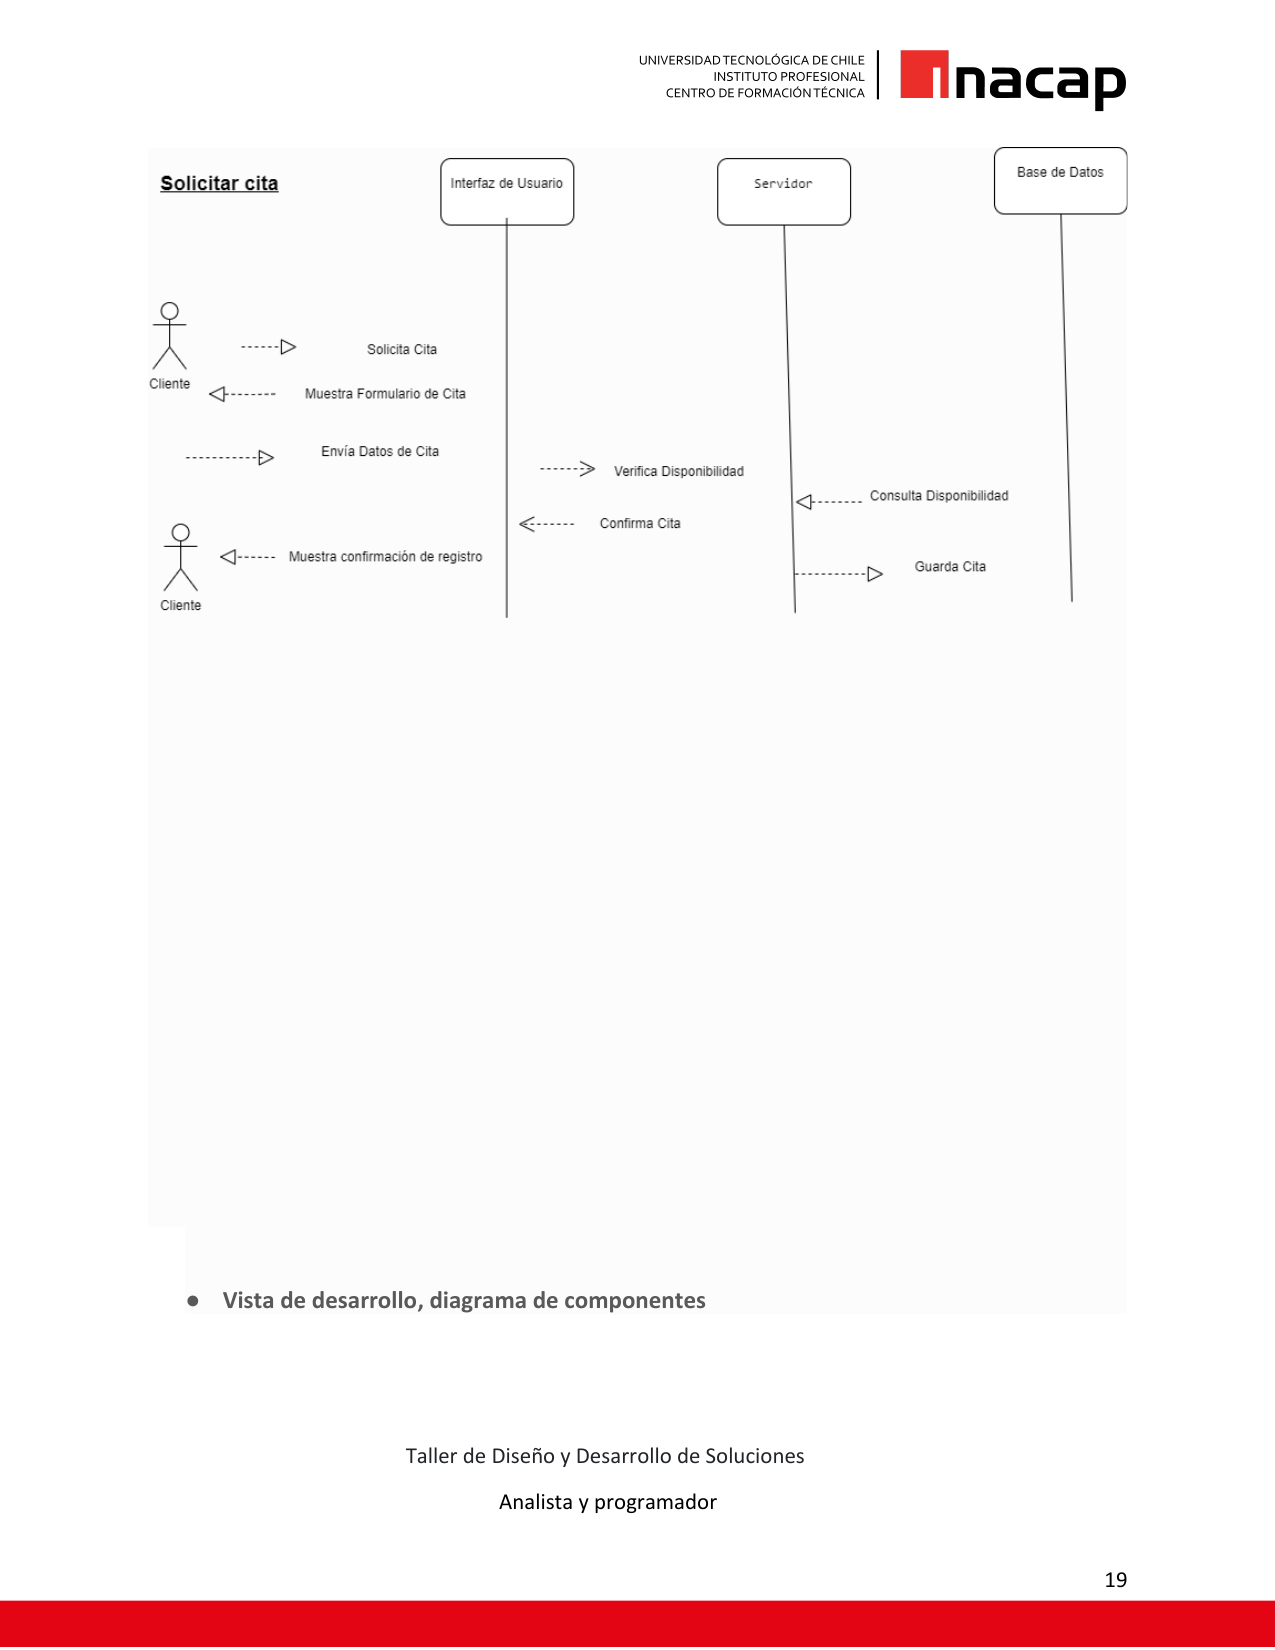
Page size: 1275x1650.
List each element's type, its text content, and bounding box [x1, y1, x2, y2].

picture [636, 46, 1128, 112]
picture [147, 147, 1128, 619]
list Vista de desarrollo, diagrama de componentes [185, 1284, 1127, 1314]
